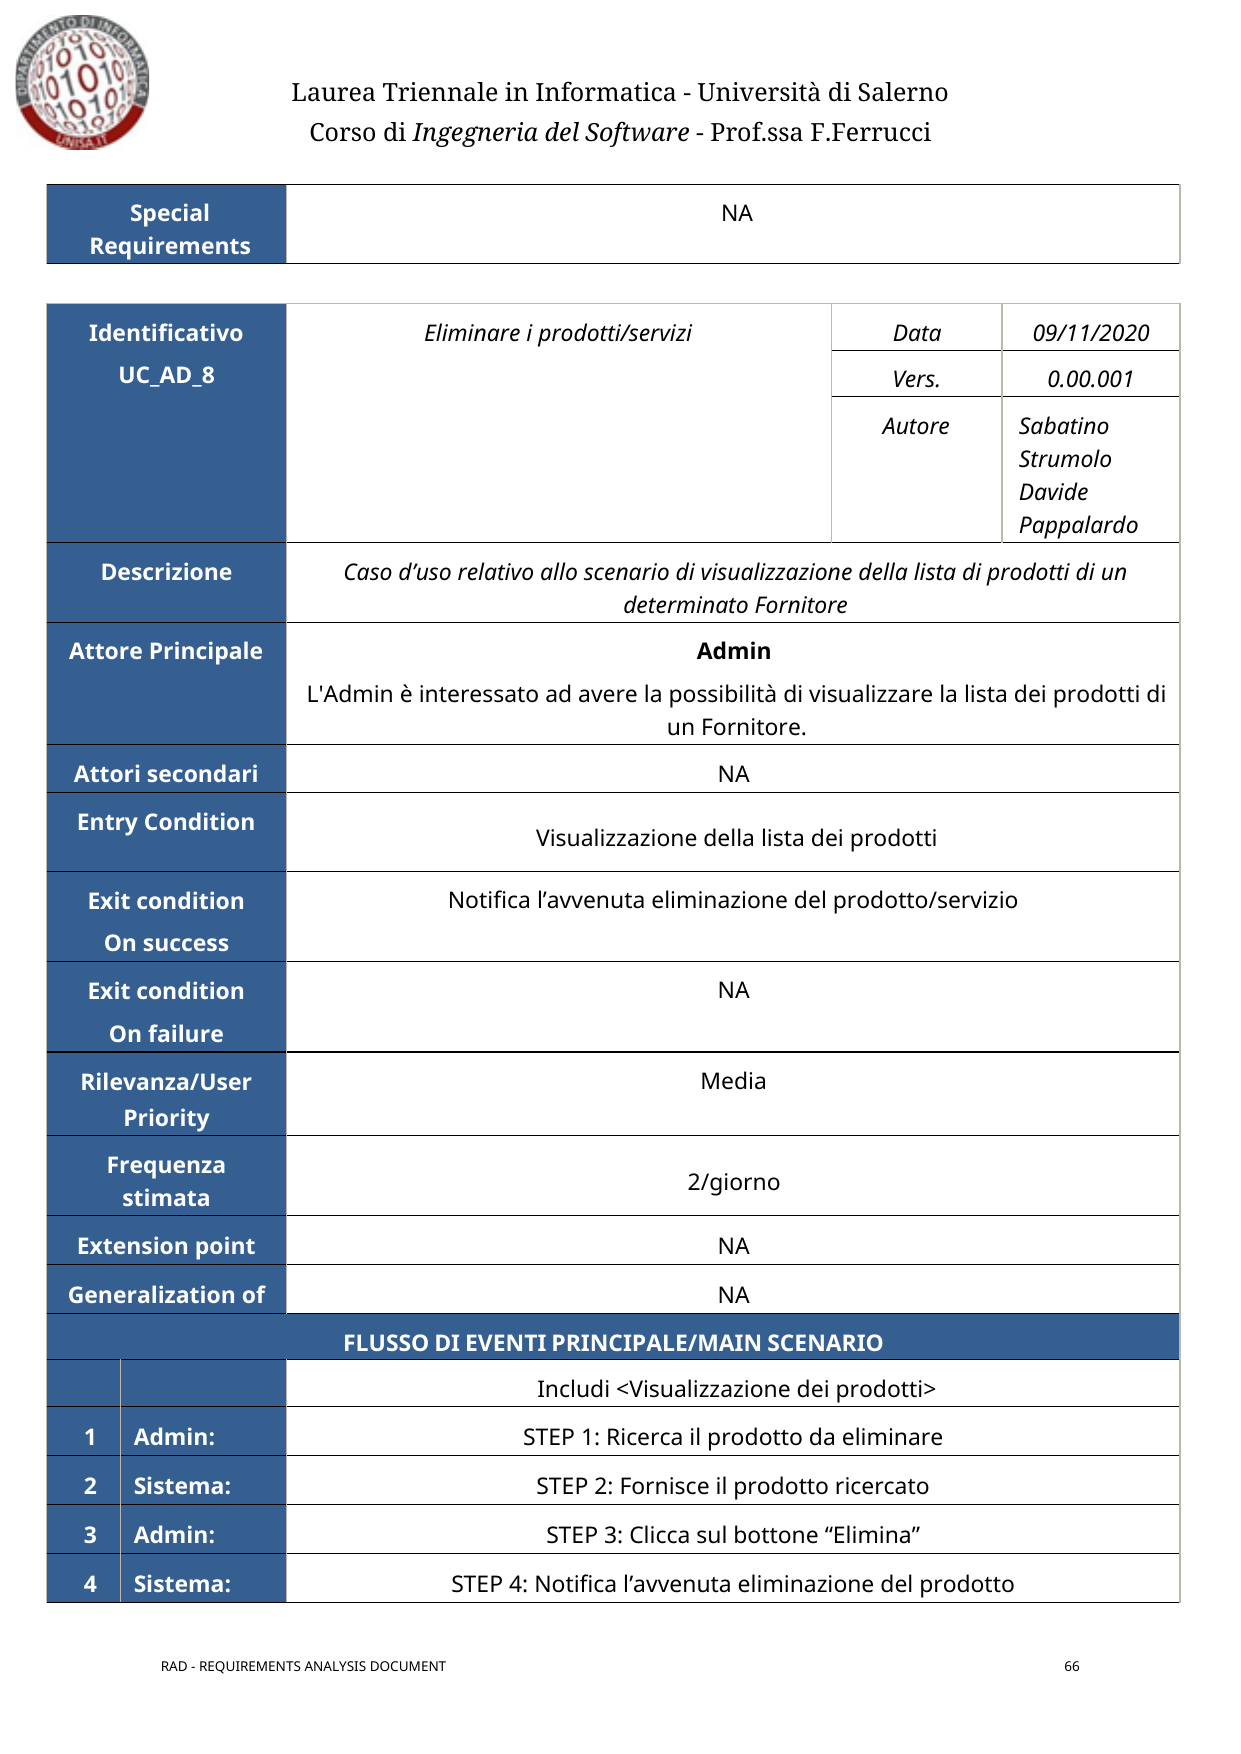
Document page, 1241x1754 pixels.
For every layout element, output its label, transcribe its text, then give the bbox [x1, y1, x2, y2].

table_cell 2 [47, 1456, 120, 1504]
table_header 09/11/2020 [1003, 304, 1179, 350]
table_cell Attori secondari [47, 745, 286, 792]
table_cell STEP 1: Ricerca il prodotto da eliminare [287, 1407, 1179, 1455]
table_cell NA [287, 962, 1179, 1051]
table_cell 2/giorno [287, 1136, 1179, 1215]
table_cell STEP 4: Notifica l’avvenuta eliminazione del prodotto [287, 1554, 1179, 1602]
table_cell Attore Principale [47, 623, 286, 744]
table_cell Exit condition On success [47, 872, 286, 961]
table_cell STEP 3: Clicca sul bottone “Elimina” [287, 1505, 1179, 1553]
table_cell 1 [47, 1407, 120, 1455]
table_cell Generalization of [47, 1265, 286, 1313]
table_cell Rilevanza/User Priority [47, 1053, 286, 1135]
table_cell Media [287, 1053, 1179, 1135]
table_header Data [832, 304, 1001, 350]
table_cell Special Requirements [47, 185, 286, 263]
table_cell Admin: [121, 1407, 286, 1455]
table_cell STEP 2: Fornisce il prodotto ricercato [287, 1456, 1179, 1504]
table_cell Sistema: [121, 1554, 286, 1602]
table_cell NA [287, 1216, 1179, 1264]
table_cell 4 [47, 1554, 120, 1602]
table_cell NA [287, 185, 1179, 263]
table_cell Descrizione [47, 543, 286, 622]
table_cell Vers. [832, 351, 1001, 396]
table_cell Autore [832, 397, 1001, 542]
table_cell Exit condition On failure [47, 962, 286, 1051]
table_cell Notifica l’avvenuta eliminazione del prodotto/servizio [287, 872, 1179, 961]
table_cell Admin: [121, 1505, 286, 1553]
table_cell Caso d’uso relativo allo scenario di visualizzazione della lista di prodotti di un determinato Fornitore [287, 543, 1179, 622]
table_cell FLUSSO DI EVENTI PRINCIPALE/MAIN SCENARIO [47, 1314, 1179, 1359]
table_header Identificativo UC_AD_8 [47, 304, 286, 542]
table_header Eliminare i prodotti/servizi [287, 304, 831, 542]
table_cell Sistema: [121, 1456, 286, 1504]
table_cell NA [287, 745, 1179, 792]
table_cell Visualizzazione della lista dei prodotti [287, 793, 1179, 871]
picture [15, 15, 150, 150]
table_cell Includi <Visualizzazione dei prodotti> [287, 1360, 1179, 1406]
table_cell 0.00.001 [1003, 351, 1179, 396]
table_cell Sabatino Strumolo Davide Pappalardo [1003, 397, 1179, 542]
table_cell [47, 1360, 120, 1406]
table_cell Entry Condition [47, 793, 286, 871]
table_cell 3 [47, 1505, 120, 1553]
table_cell Admin L'Admin è interessato ad avere la possibilità di visualizzare la lista dei prodotti di un Fornitore. [287, 623, 1179, 744]
table_cell Frequenza stimata [47, 1136, 286, 1215]
table_cell NA [287, 1265, 1179, 1313]
table_cell [121, 1360, 286, 1406]
table_cell Extension point [47, 1216, 286, 1264]
